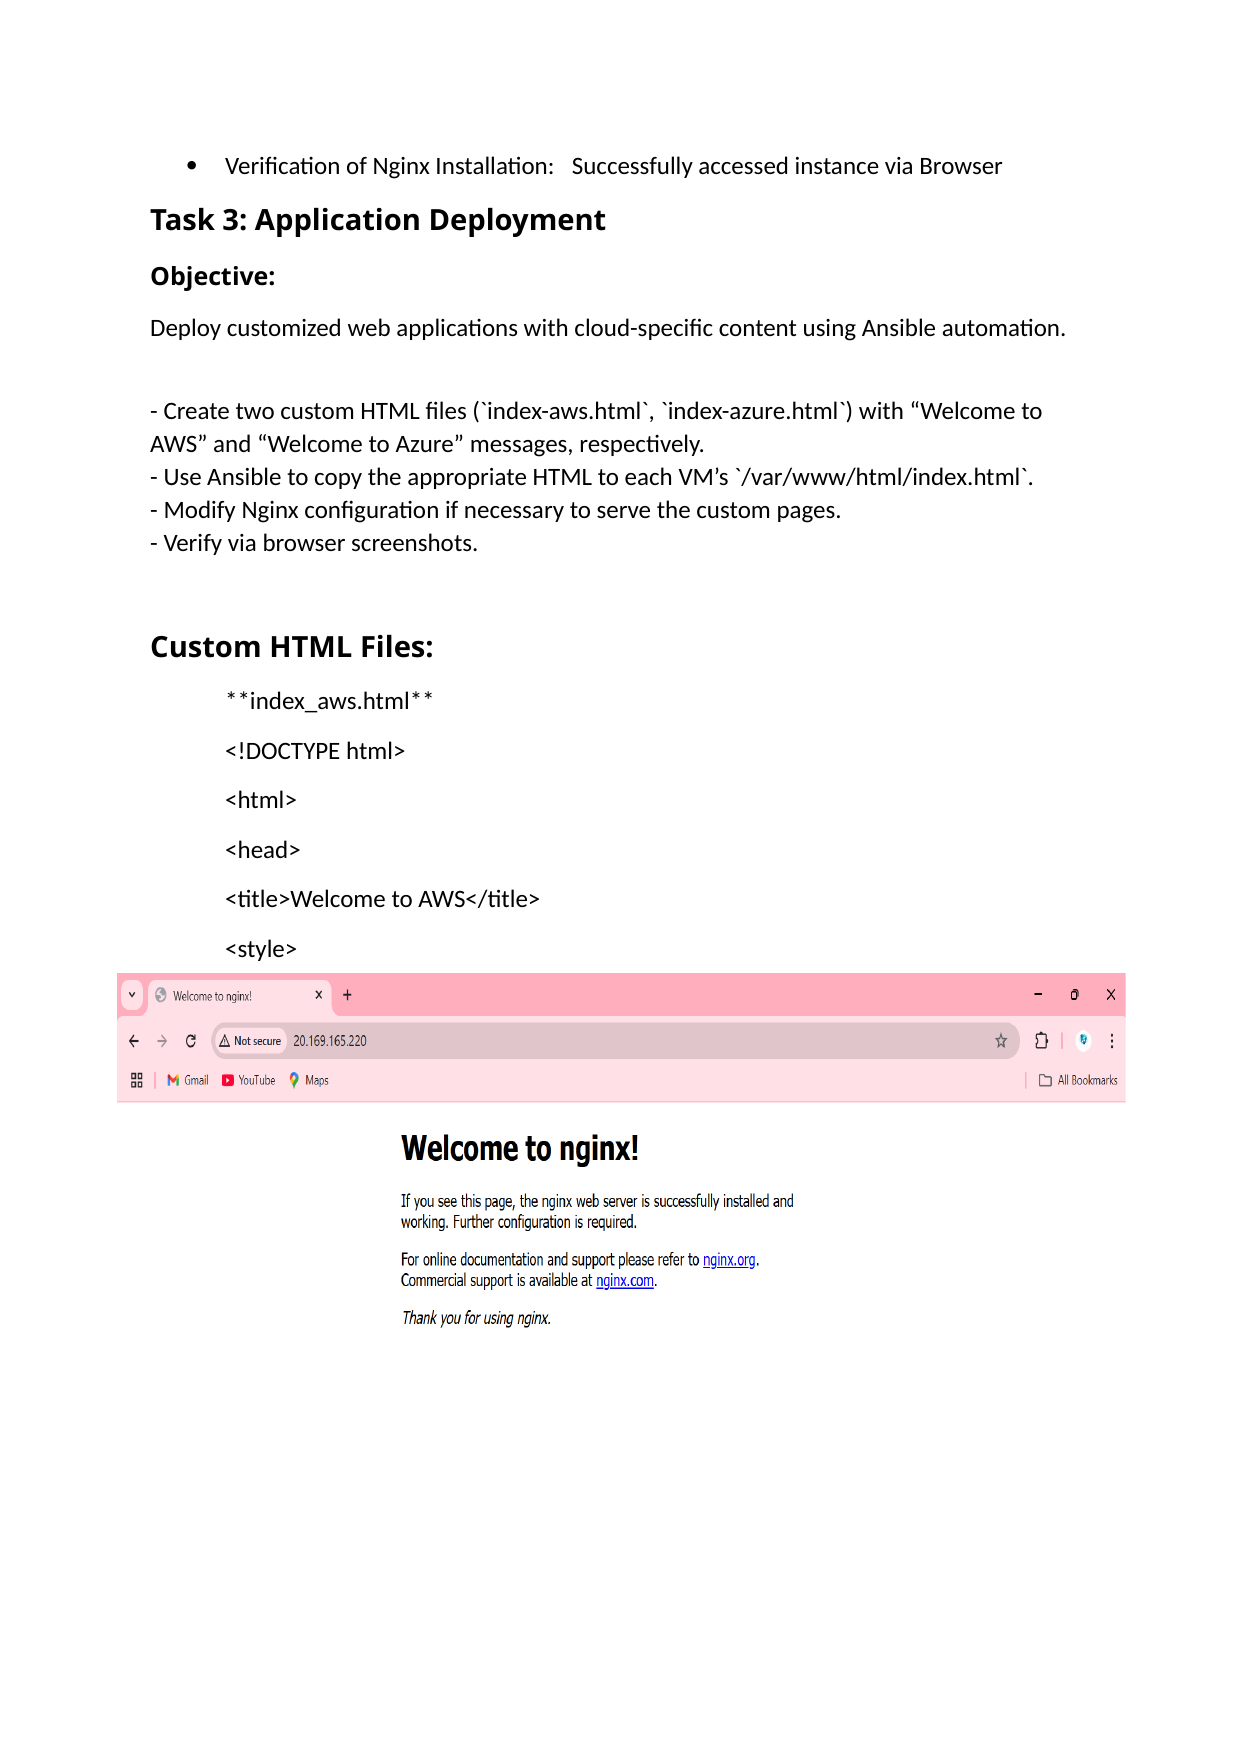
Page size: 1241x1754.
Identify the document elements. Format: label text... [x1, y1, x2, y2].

text <style> [225, 933, 1090, 964]
text <html> [225, 784, 1090, 815]
list Verification of Nginx Installation: Successfully accessed instance via Browser [187, 150, 1090, 181]
text **index_aws.html** [225, 685, 1090, 716]
text Task 3: Application Deployment [150, 199, 1090, 239]
picture [116, 973, 1126, 1639]
text Objective: [150, 259, 1090, 293]
text - Create two custom HTML files (`index-aws.html`, `index-azure.html`) with “Welcome to AWS” and “Welcome to Azure” messages, respectively. - Use Ansible to copy the appropriate HTML to each VM’s `/var/www/html/index.html`. - Modify Nginx configuration if necessary to serve the custom pages. - Verify via browser screenshots. [150, 362, 1090, 557]
text <title>Welcome to AWS</title> [225, 884, 1090, 914]
text Deploy customized web applications with cloud-specific content using Ansible automation. [150, 312, 1090, 343]
text <!DOCTYPE html> [225, 735, 1090, 765]
text Custom HTML Files: [150, 626, 1090, 666]
text <head> [225, 834, 1090, 864]
